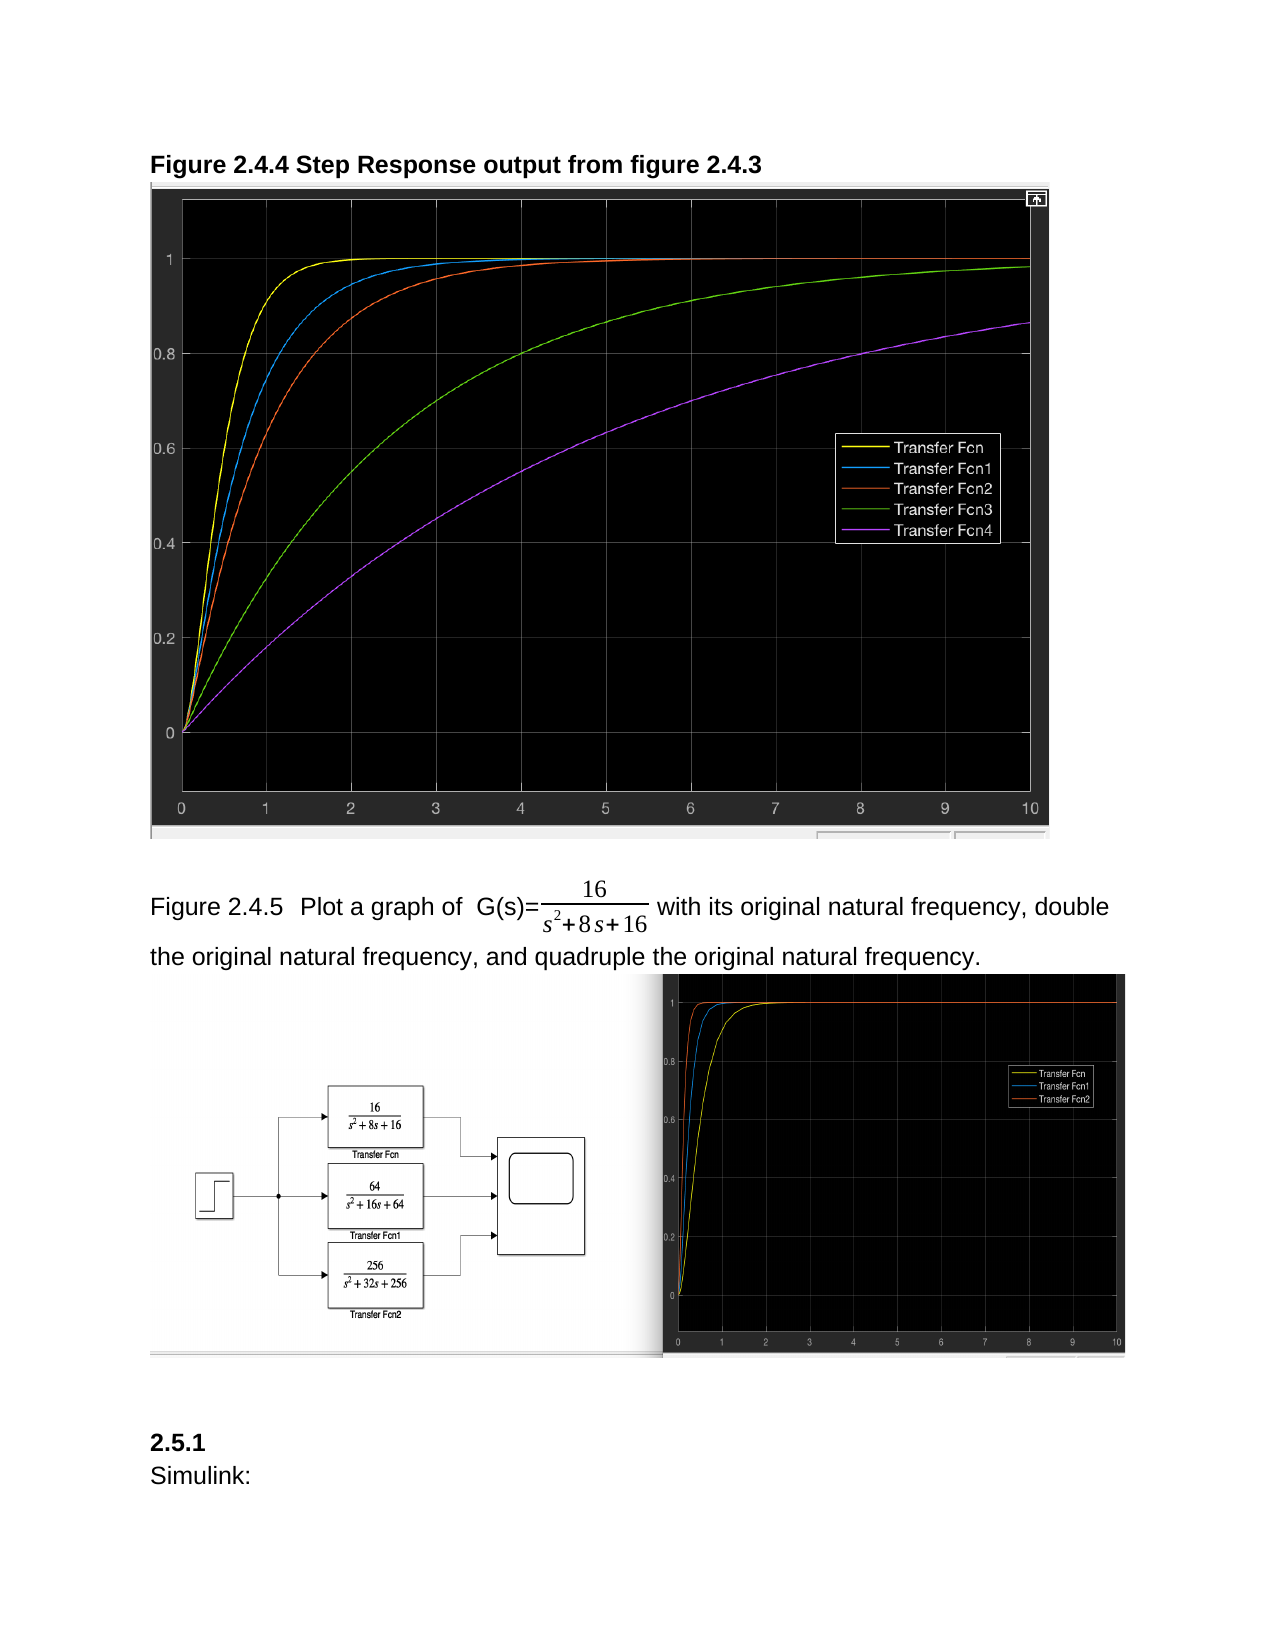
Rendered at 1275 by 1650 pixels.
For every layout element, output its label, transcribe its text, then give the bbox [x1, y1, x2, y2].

text Figure 2.4.5 Plot a graph of G(s)= with its original natural frequency, double the original natural frequency, and quadruple the original natural frequency. [150, 875, 1125, 974]
text Simulink: [150, 1461, 1125, 1489]
picture [150, 182, 1050, 839]
picture [150, 974, 1125, 1358]
text 2.5.1 [150, 1428, 1125, 1457]
